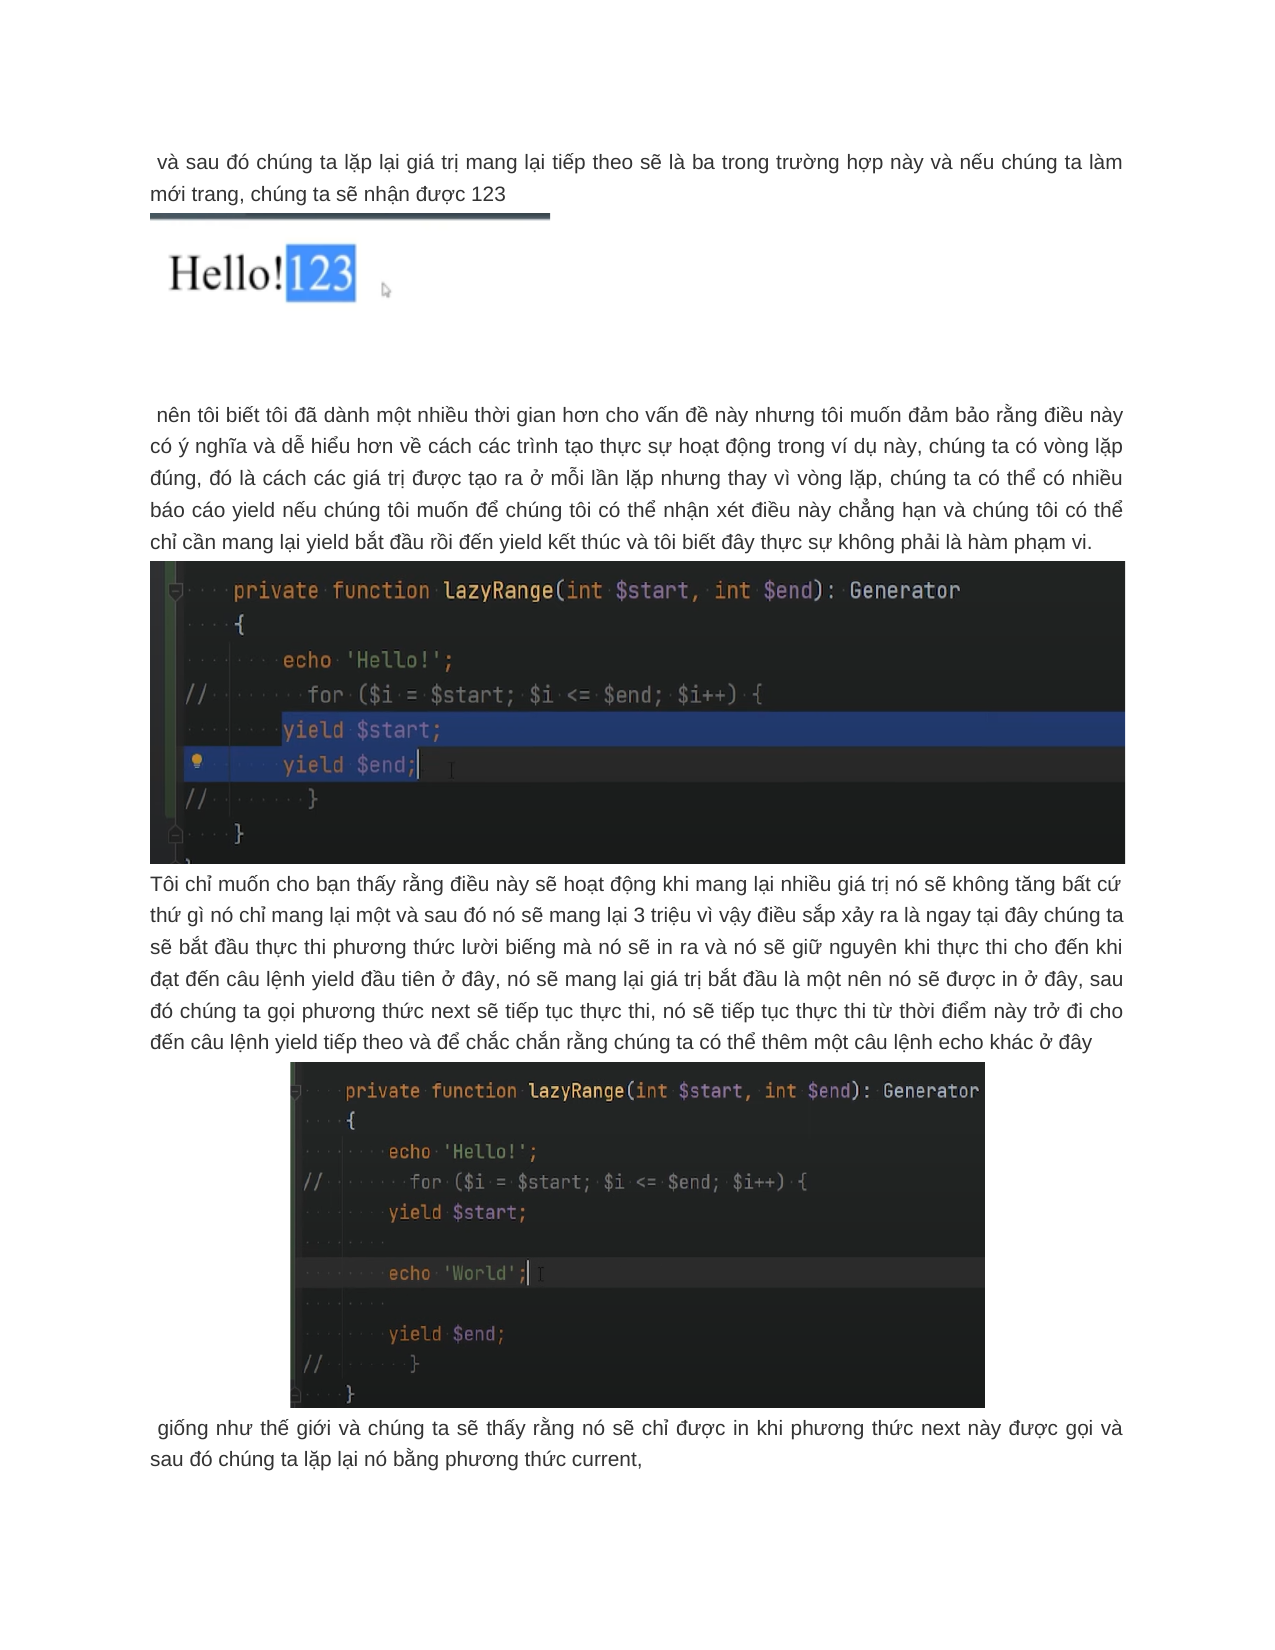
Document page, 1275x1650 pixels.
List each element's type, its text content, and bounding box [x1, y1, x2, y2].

text nên tôi biết tôi đã dành một nhiều thời gian hơn cho vấn đề này nhưng tôi muốn đảm bảo rằng điều này có ý nghĩa và dễ hiểu hơn về cách các trình tạo thực sự hoạt động trong ví dụ này, chúng ta có vòng lặp đúng, đó là cách các giá trị được tạo ra ở mỗi lần lặp nhưng thay vì vòng lặp, chúng ta có thể có nhiều báo cáo yield nếu chúng tôi muốn để chúng tôi có thể nhận xét điều này chẳng hạn và chúng tôi có thể chỉ cần mang lại yield bắt đầu rồi đến yield kết thúc và tôi biết đây thực sự không phải là hàm phạm vi. [150, 403, 1125, 554]
text và sau đó chúng ta lặp lại giá trị mang lại tiếp theo sẽ là ba trong trường hợp này và nếu chúng ta làm mới trang, chúng ta sẽ nhận được 123 [150, 150, 1125, 206]
picture [290, 1062, 985, 1408]
text Tôi chỉ muốn cho bạn thấy rằng điều này sẽ hoạt động khi mang lại nhiều giá trị nó sẽ không tăng bất cứ thứ gì nó chỉ mang lại một và sau đó nó sẽ mang lại 3 triệu vì vậy điều sắp xảy ra là ngay tại đây chúng ta sẽ bắt đầu thực thi phương thức lười biếng mà nó sẽ in ra và nó sẽ giữ nguyên khi thực thi cho đến khi đạt đến câu lệnh yield đầu tiên ở đây, nó sẽ mang lại giá trị bắt đầu là một nên nó sẽ được in ở đây, sau đó chúng ta gọi phương thức next sẽ tiếp tục thực thi, nó sẽ tiếp tục thực thi từ thời điểm này trở đi cho đến câu lệnh yield tiếp theo và để chắc chắn rằng chúng ta có thể thêm một câu lệnh echo khác ở đây [150, 871, 1125, 1054]
text giống như thế giới và chúng ta sẽ thấy rằng nó sẽ chỉ được in khi phương thức next này được gọi và sau đó chúng ta lặp lại nó bằng phương thức current, [150, 1415, 1125, 1471]
picture [150, 213, 550, 395]
picture [150, 561, 1125, 864]
